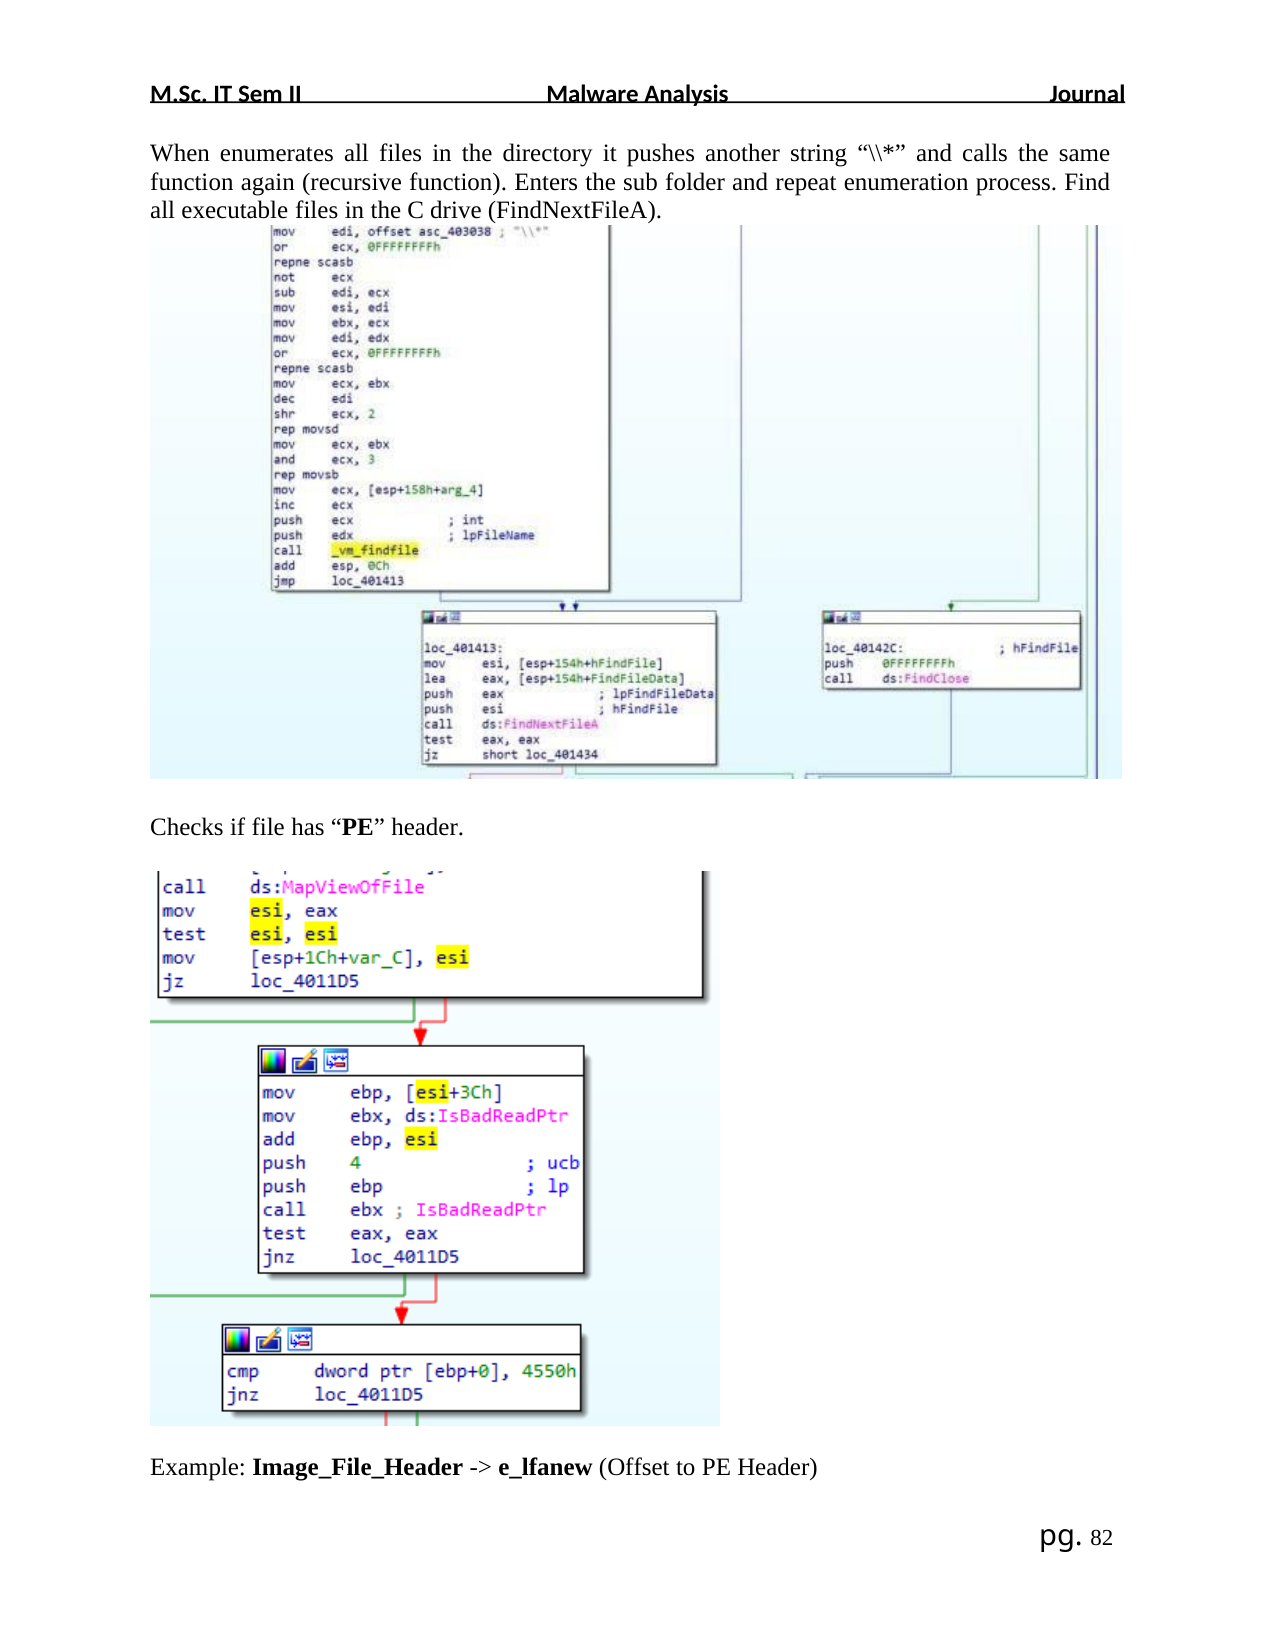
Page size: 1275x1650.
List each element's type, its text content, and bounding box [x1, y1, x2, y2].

picture [150, 871, 721, 1426]
picture [150, 225, 1123, 779]
text Checks if file has “PE” header. [150, 812, 1237, 841]
text Example: Image_File_Header -> e_lfanew (Offset to PE Header) [150, 1452, 1237, 1480]
text When enumerates all files in the directory it pushes another string “\\*” and calls the same function again (recursive function). Enters the sub folder and repeat enumeration process. Find all executable files in the C drive (FindNextFileA). [150, 139, 1111, 223]
